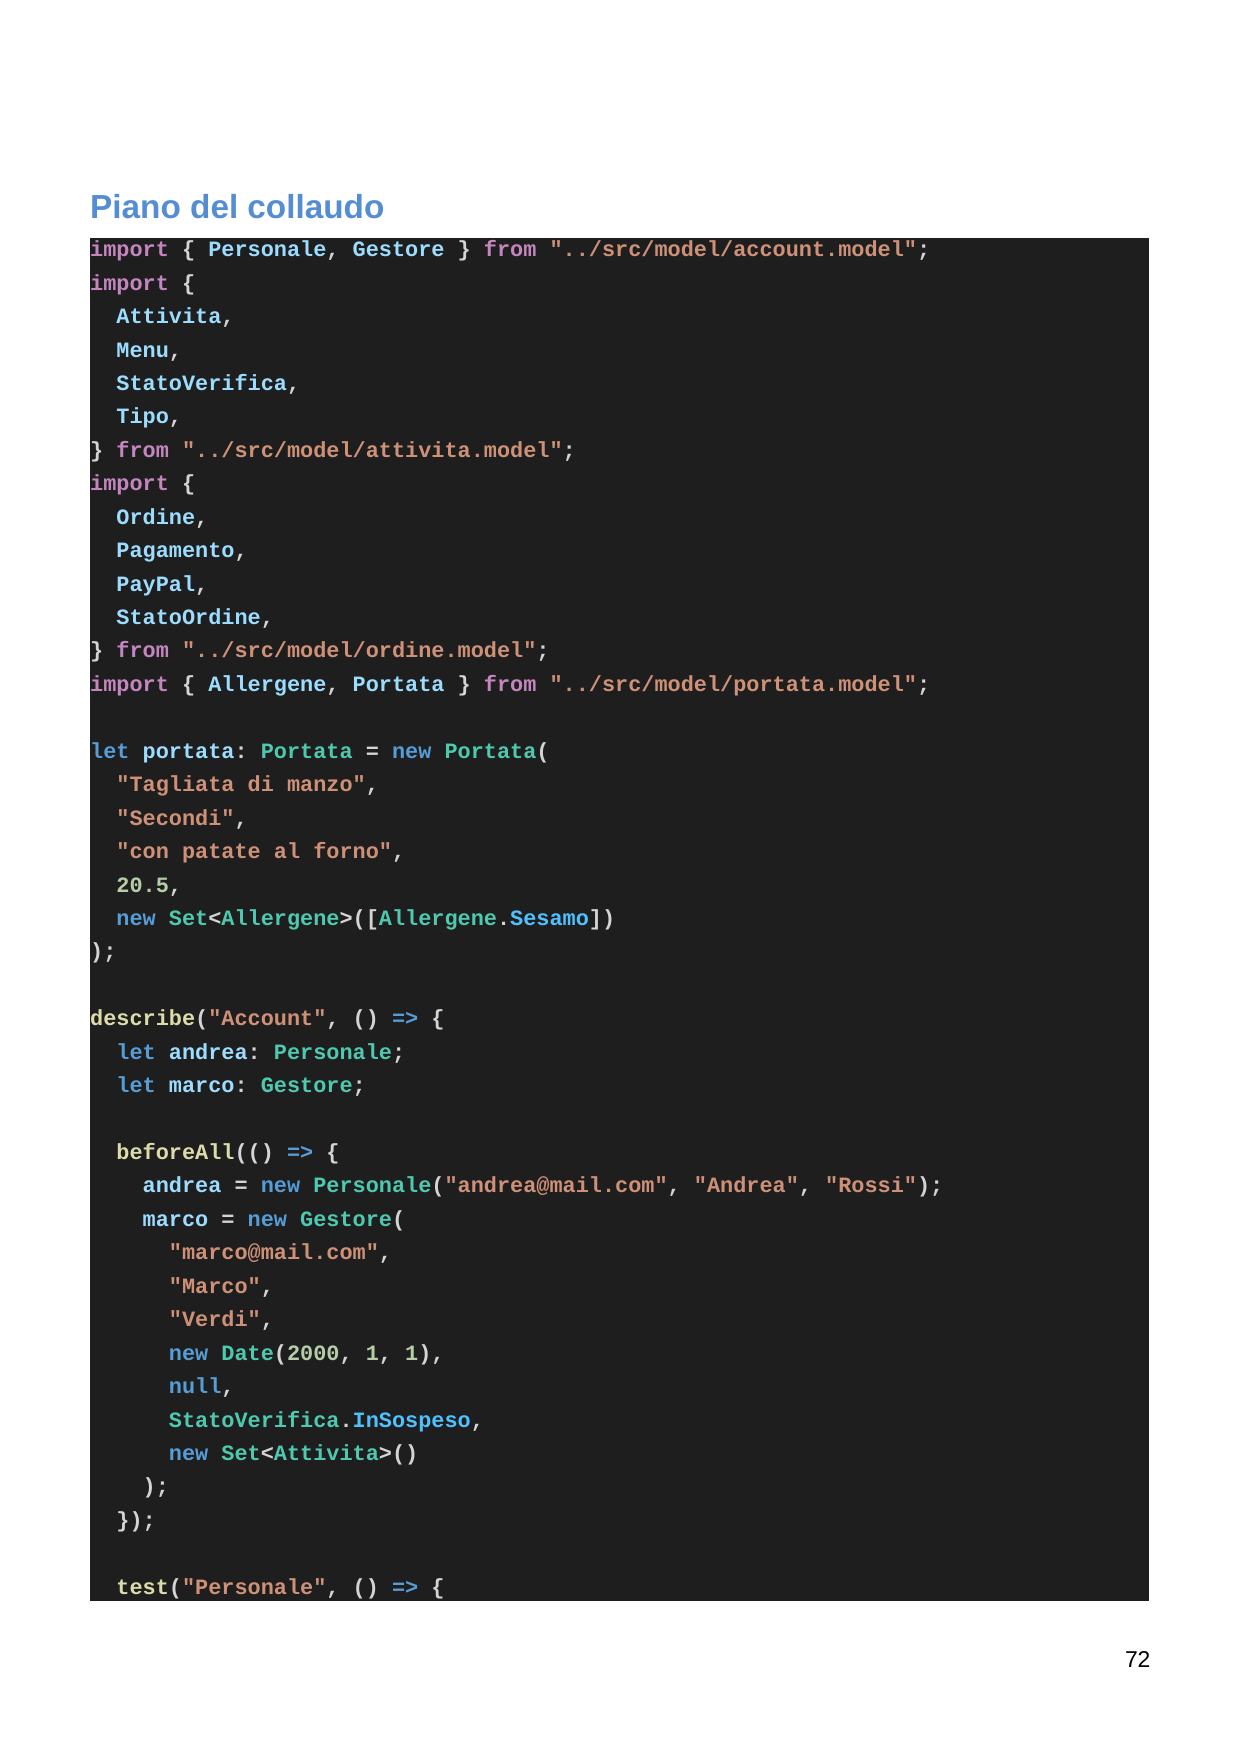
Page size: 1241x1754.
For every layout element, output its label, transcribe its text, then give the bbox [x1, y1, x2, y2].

text "Tagliata di manzo", [90, 773, 1149, 798]
text "con patate al forno", [90, 840, 1149, 865]
text StatoVerifica, [90, 372, 1149, 397]
text StatoVerifica.InSospeso, [90, 1409, 1149, 1433]
text new Set<Attivita>() [90, 1442, 1149, 1467]
text test("Personale", () => { [90, 1576, 1149, 1601]
text "marco@mail.com", [90, 1242, 1149, 1266]
text new Set<Allergene>([Allergene.Sesamo]) [90, 907, 1149, 932]
text PayPal, [90, 573, 1149, 598]
text andrea = new Personale("andrea@mail.com", "Andrea", "Rossi"); [90, 1175, 1149, 1199]
text null, [90, 1375, 1149, 1400]
text Tipo, [90, 406, 1149, 430]
text "Marco", [90, 1275, 1149, 1300]
text "Verdi", [90, 1308, 1149, 1333]
text Attivita, [90, 305, 1149, 330]
text } from "../src/model/attivita.model"; [90, 439, 1149, 464]
text } from "../src/model/ordine.model"; [90, 640, 1149, 664]
text import { [90, 472, 1149, 497]
text Pagamento, [90, 539, 1149, 564]
text import { Allergene, Portata } from "../src/model/portata.model"; [90, 673, 1149, 698]
text StatoOrdine, [90, 606, 1149, 631]
text }); [90, 1509, 1149, 1534]
subtitle Piano del collaudo [90, 187, 1149, 226]
text marco = new Gestore( [90, 1208, 1149, 1233]
text let andrea: Personale; [90, 1041, 1149, 1066]
text import { Personale, Gestore } from "../src/model/account.model"; [90, 238, 1149, 263]
text ); [90, 941, 1149, 965]
text ); [90, 1476, 1149, 1500]
text 20.5, [90, 874, 1149, 898]
text new Date(2000, 1, 1), [90, 1342, 1149, 1367]
text let marco: Gestore; [90, 1074, 1149, 1099]
text "Secondi", [90, 807, 1149, 832]
text beforeAll(() => { [90, 1141, 1149, 1166]
text Menu, [90, 339, 1149, 363]
text describe("Account", () => { [90, 1007, 1149, 1032]
text import { [90, 272, 1149, 297]
text Ordine, [90, 506, 1149, 531]
text let portata: Portata = new Portata( [90, 740, 1149, 765]
